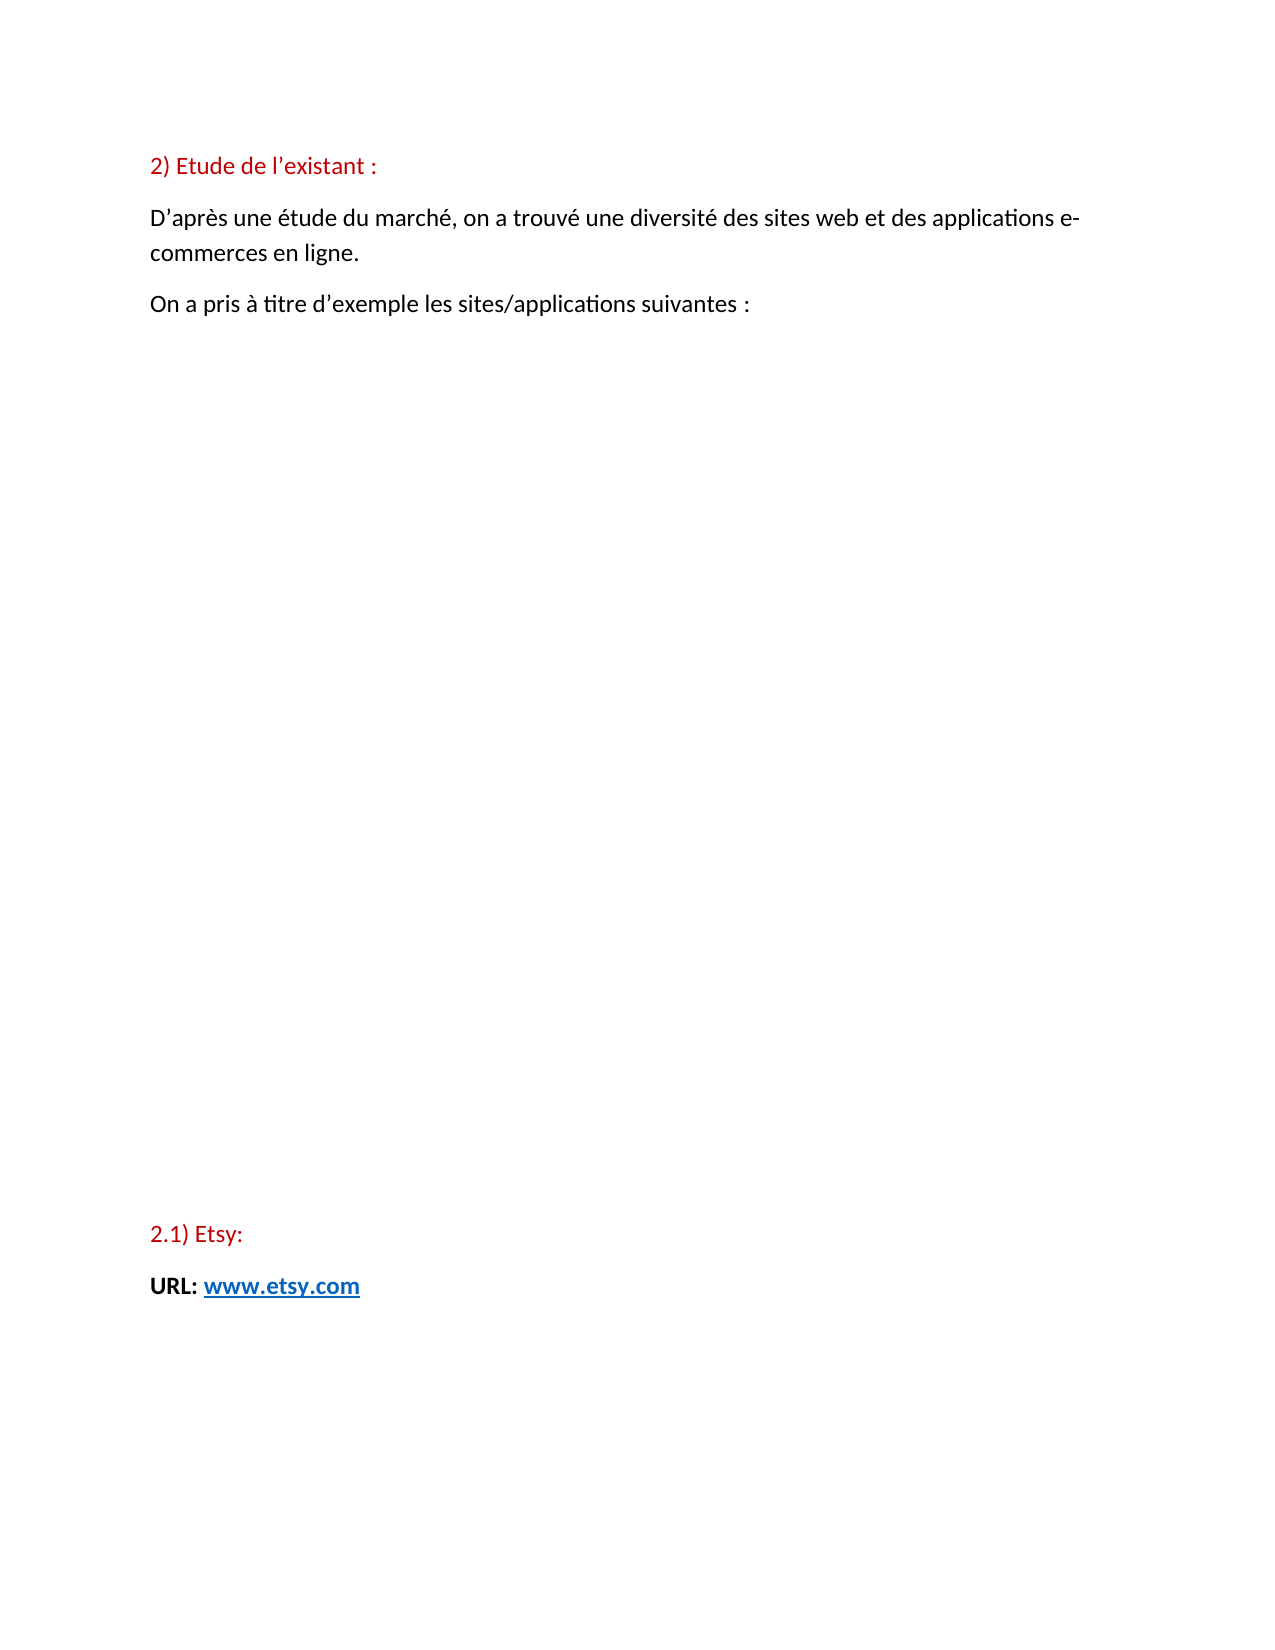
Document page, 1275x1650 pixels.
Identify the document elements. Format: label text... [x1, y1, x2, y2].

text On a pris à titre d’exemple les sites/applications suivantes : [150, 288, 1125, 319]
text 2.1) Etsy: [150, 1218, 1125, 1249]
text D’après une étude du marché, on a trouvé une diversité des sites web et des applications e-commerces en ligne. [150, 202, 1125, 267]
text 2) Etude de l’existant : [150, 150, 1125, 181]
text URL: www.etsy.com [150, 1270, 1125, 1301]
